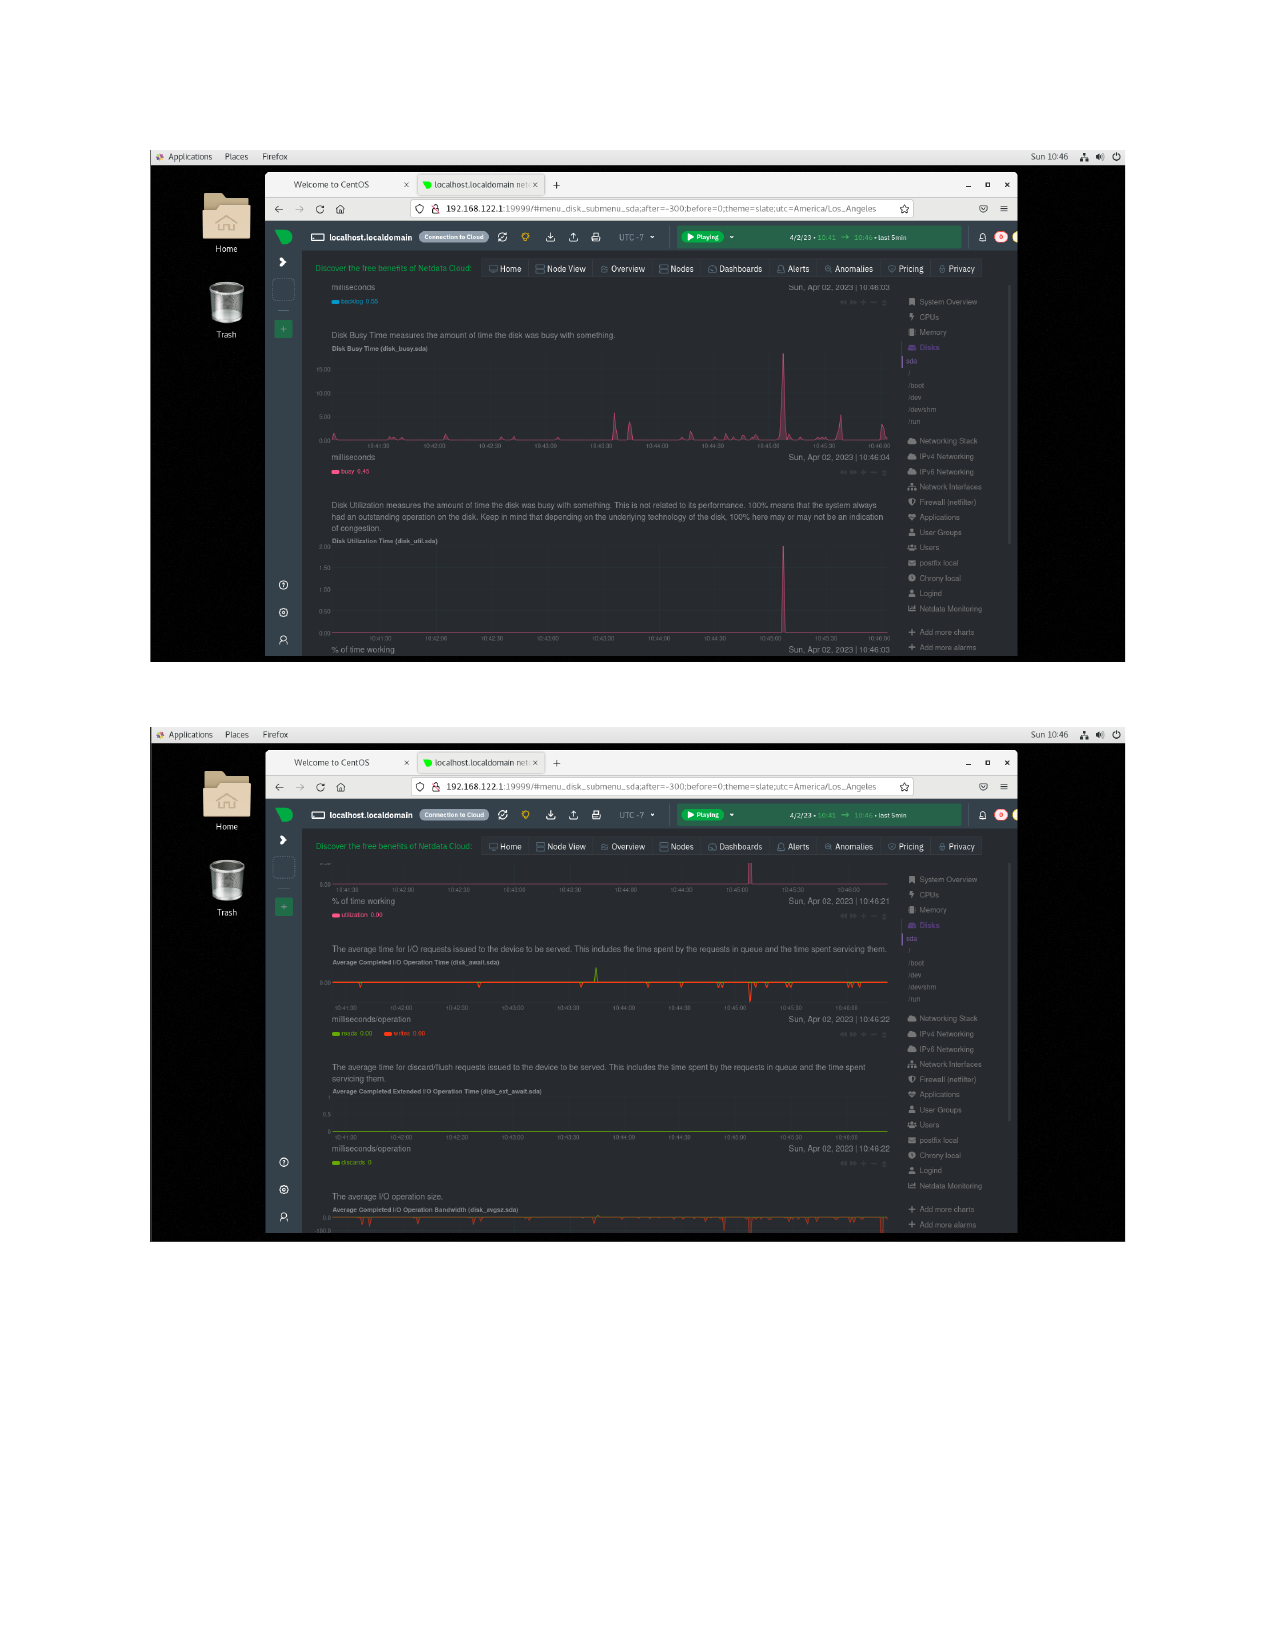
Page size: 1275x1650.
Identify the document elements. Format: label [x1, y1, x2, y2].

picture [150, 727, 1125, 1242]
picture [150, 150, 1125, 662]
